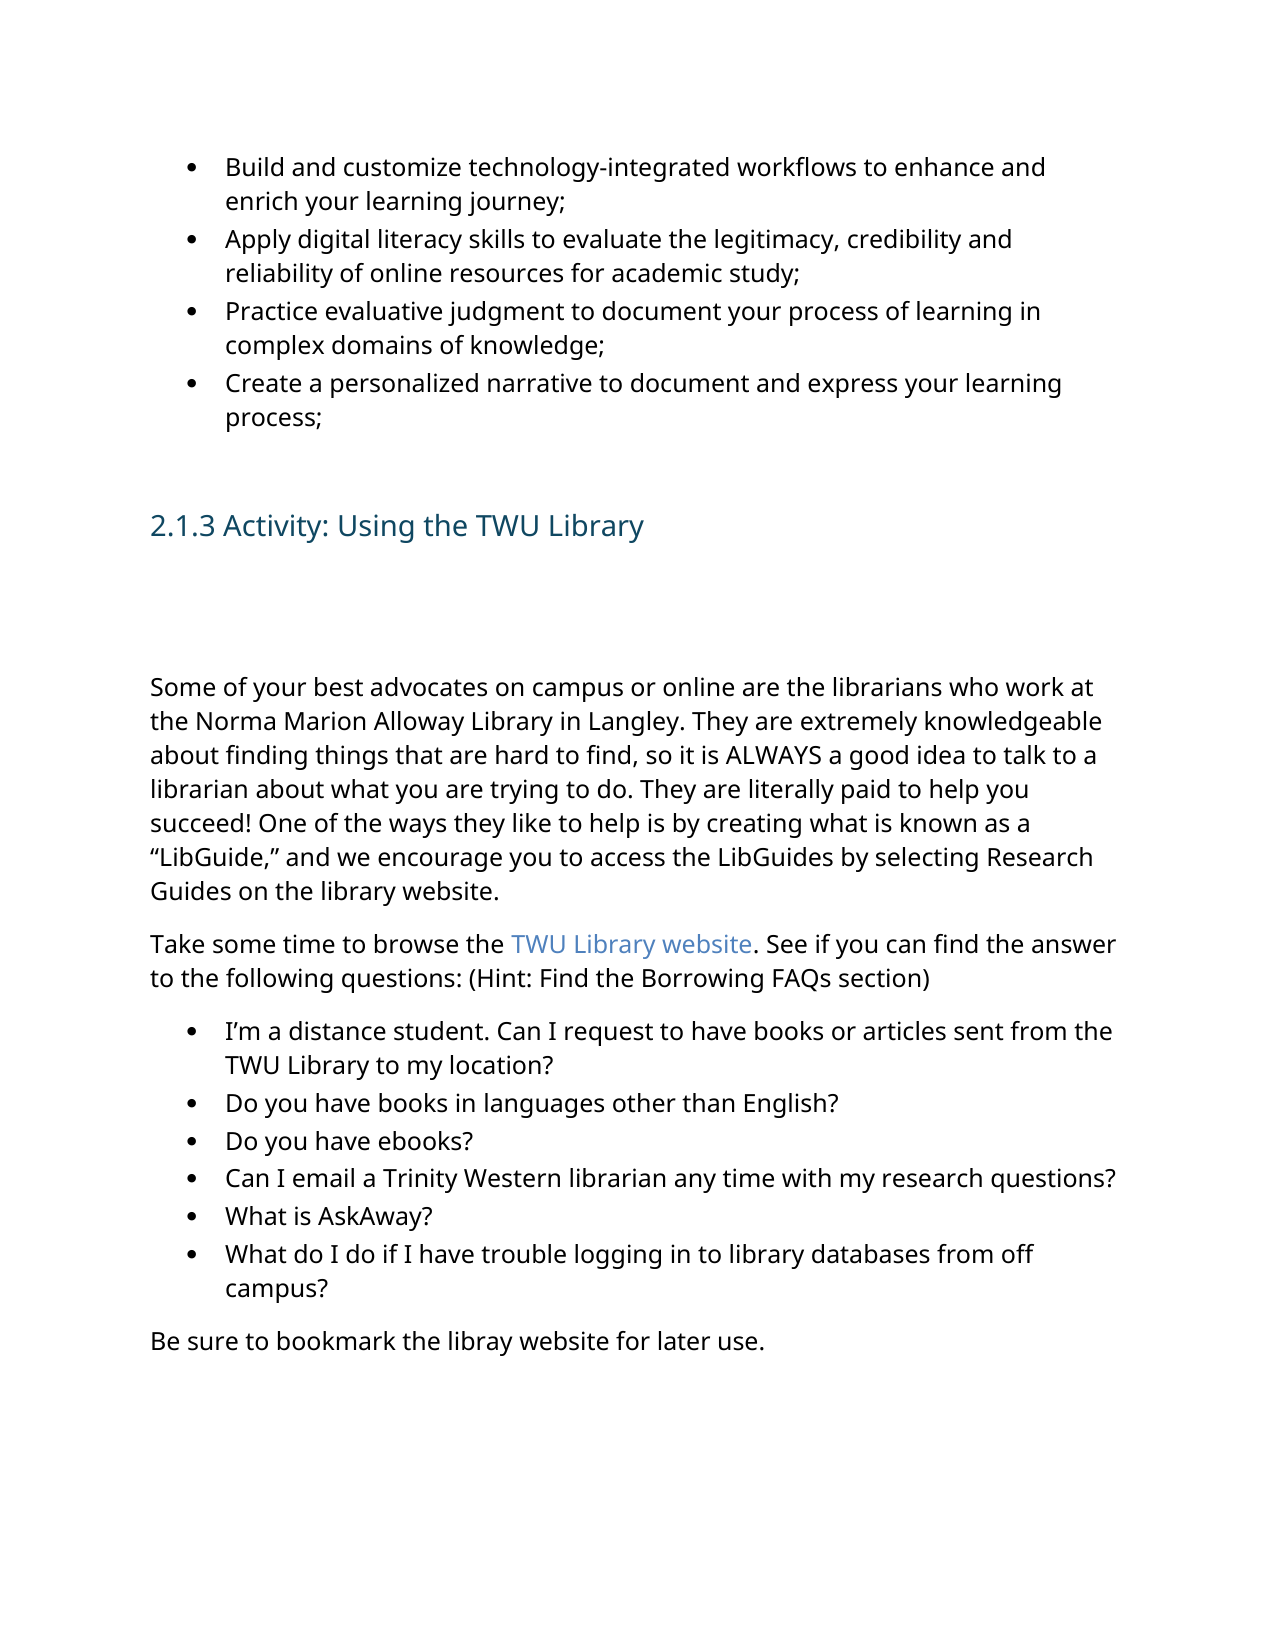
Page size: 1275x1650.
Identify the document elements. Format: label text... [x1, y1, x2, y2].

list Build and customize technology-integrated workflows to enhance and enrich your learning journey; [187, 150, 1125, 218]
list Do you have ebooks? [187, 1123, 1125, 1157]
list What do I do if I have trouble logging in to library databases from off campus? [187, 1237, 1125, 1305]
text Be sure to bookmark the libray website for later use. [150, 1323, 1125, 1357]
list What is AskAway? [187, 1199, 1125, 1233]
list I’m a distance student. Can I request to have books or articles sent from the TWU Library to my location? [187, 1013, 1125, 1082]
text Take some time to browse the TWU Library website. See if you can find the answer to the following questions: (Hint: Find the Borrowing FAQs section) [150, 927, 1125, 995]
list Can I email a Trinity Western librarian any time with my research questions? [187, 1161, 1125, 1195]
list Do you have books in languages other than English? [187, 1085, 1125, 1119]
list Practice evaluative judgment to document your process of learning in complex domains of knowledge; [187, 294, 1125, 362]
list Create a personalized narrative to document and express your learning process; [187, 366, 1125, 434]
subtitle 2.1.3 Activity: Using the TWU Library [150, 505, 1125, 545]
text Some of your best advocates on campus or online are the librarians who work at the Norma Marion Alloway Library in Langley. They are extremely knowledgeable about finding things that are hard to find, so it is ALWAYS a good idea to talk to a librarian about what you are trying to do. They are literally paid to help you succeed! One of the ways they like to help is by creating what is known as a “LibGuide,” and we encourage you to access the LibGuides by selecting Research Guides on the library website. [150, 669, 1125, 908]
list Apply digital literacy skills to evaluate the legitimacy, credibility and reliability of online resources for academic study; [187, 222, 1125, 290]
